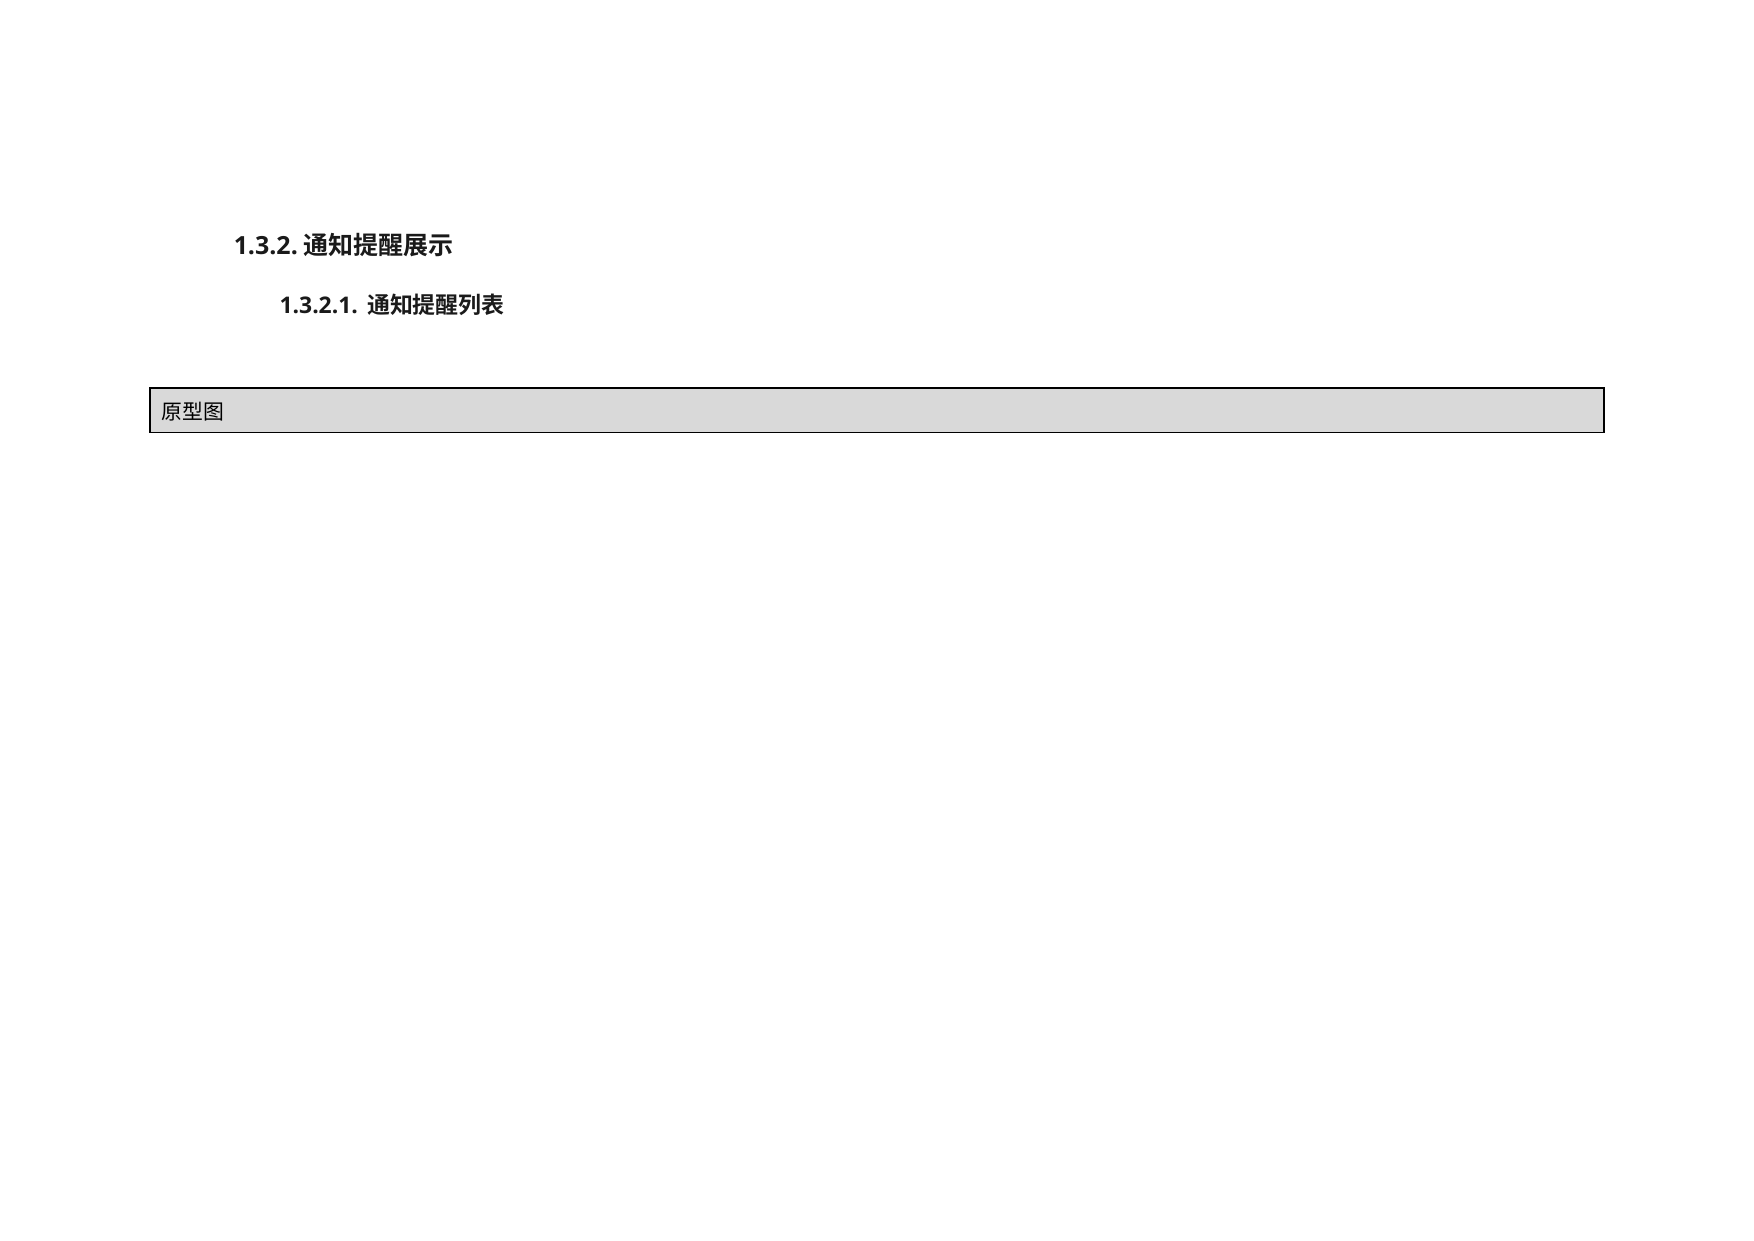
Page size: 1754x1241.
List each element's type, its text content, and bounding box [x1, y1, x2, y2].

subtitle 通知提醒展示 [233, 225, 1612, 262]
subtitle 通知提醒列表 [279, 287, 1612, 320]
table_header 原型图 [151, 389, 1603, 432]
